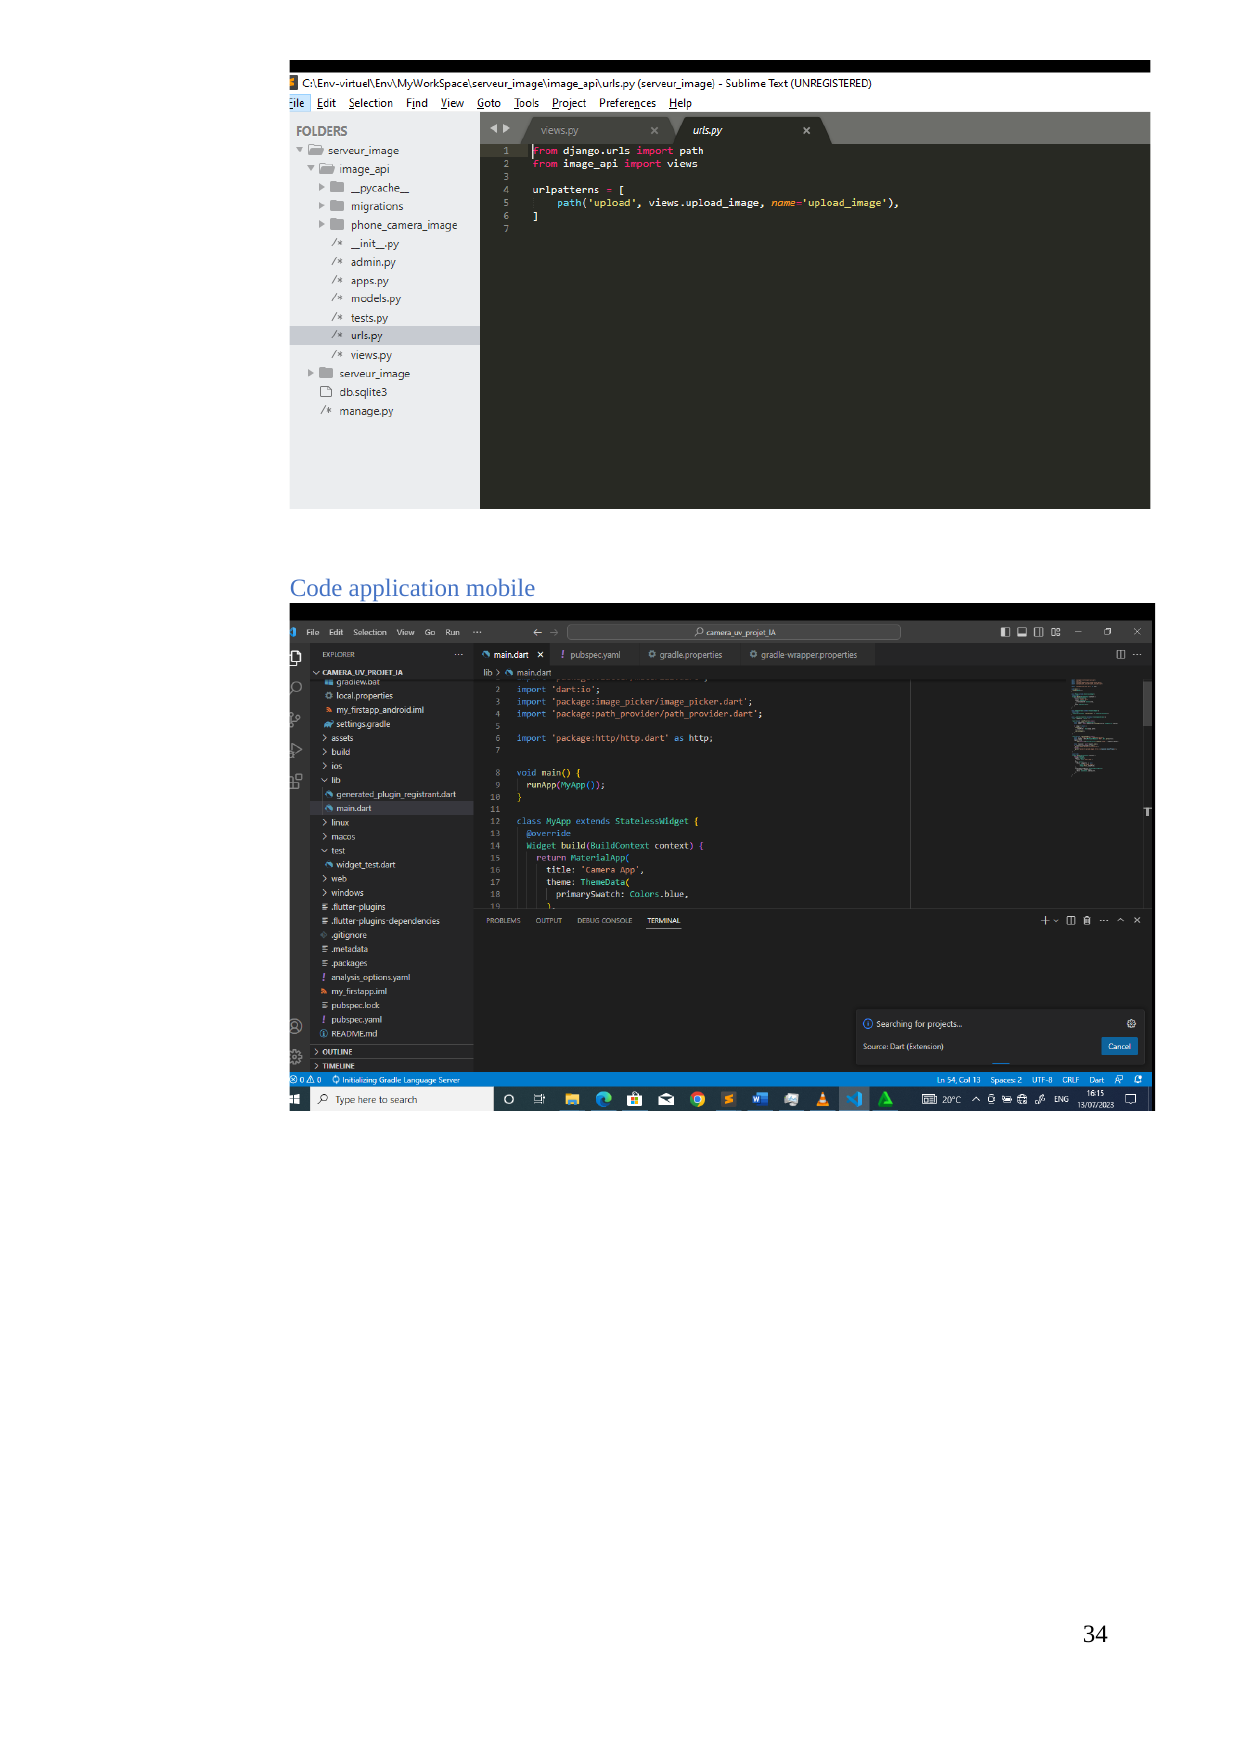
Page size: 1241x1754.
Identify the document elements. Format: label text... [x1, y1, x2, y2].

list Code application mobile [289, 573, 1150, 602]
picture [289, 603, 1155, 1111]
picture [289, 60, 1151, 509]
